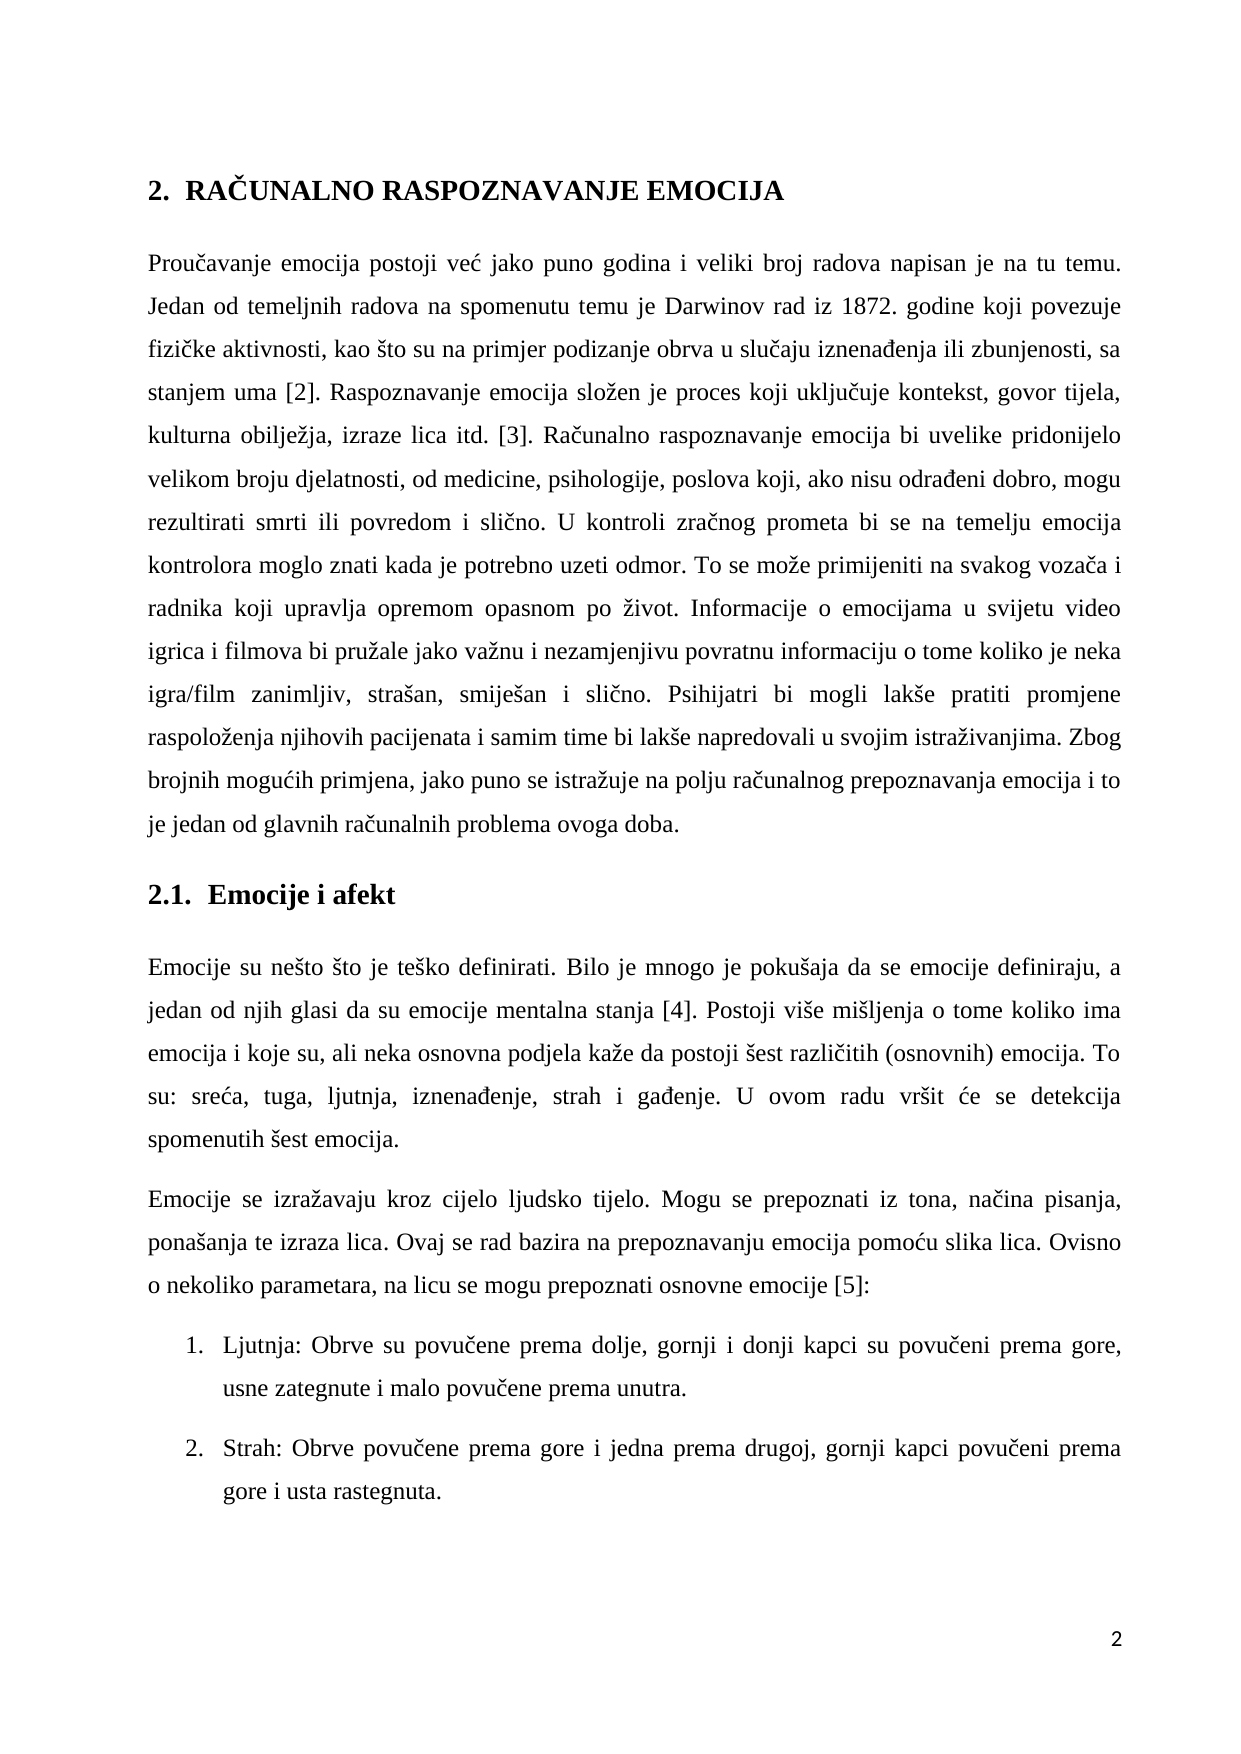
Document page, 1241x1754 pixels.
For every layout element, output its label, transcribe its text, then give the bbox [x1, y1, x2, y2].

list Ljutnja: Obrve su povučene prema dolje, gornji i donji kapci su povučeni prema gore, usne zategnute i malo povučene prema unutra. [185, 1330, 1122, 1402]
text Emocije se izražavaju kroz cijelo ljudsko tijelo. Mogu se prepoznati iz tona, načina pisanja, ponašanja te izraza lica. Ovaj se rad bazira na prepoznavanju emocija pomoću slika lica. Ovisno o nekoliko parametara, na licu se mogu prepoznati osnovne emocije [5]: [148, 1184, 1122, 1299]
text Emocije i afekt [148, 877, 1122, 910]
text Emocije su nešto što je teško definirati. Bilo je mnogo je pokušaja da se emocije definiraju, a jedan od njih glasi da su emocije mentalna stanja [4]. Postoji više mišljenja o tome koliko ima emocija i koje su, ali neka osnovna podjela kaže da postoji šest različitih (osnovnih) emocija. To su: sreća, tuga, ljutnja, iznenađenje, strah i gađenje. U ovom radu vršit će se detekcija spomenutih šest emocija. [148, 952, 1122, 1153]
text Proučavanje emocija postoji već jako puno godina i veliki broj radova napisan je na tu temu. Jedan od temeljnih radova na spomenutu temu je Darwinov rad iz 1872. godine koji povezuje fizičke aktivnosti, kao što su na primjer podizanje obrva u slučaju iznenađenja ili zbunjenosti, sa stanjem uma [2]. Raspoznavanje emocija složen je proces koji uključuje kontekst, govor tijela, kulturna obilježja, izraze lica itd. [3]. Računalno raspoznavanje emocija bi uvelike pridonijelo velikom broju djelatnosti, od medicine, psihologije, poslova koji, ako nisu odrađeni dobro, mogu rezultirati smrti ili povredom i slično. U kontroli zračnog prometa bi se na temelju emocija kontrolora moglo znati kada je potrebno uzeti odmor. To se može primijeniti na svakog vozača i radnika koji upravlja opremom opasnom po život. Informacije o emocijama u svijetu video igrica i filmova bi pružale jako važnu i nezamjenjivu povratnu informaciju o tome koliko je neka igra/film zanimljiv, strašan, smiješan i slično. Psihijatri bi mogli lakše pratiti promjene raspoloženja njihovih pacijenata i samim time bi lakše napredovali u svojim istraživanjima. Zbog brojnih mogućih primjena, jako puno se istražuje na polju računalnog prepoznavanja emocija i to je jedan od glavnih računalnih problema ovoga doba. [148, 248, 1122, 837]
list Strah: Obrve povučene prema gore i jedna prema drugoj, gornji kapci povučeni prema gore i usta rastegnuta. [185, 1433, 1122, 1505]
text RAČUNALNO RASPOZNAVANJE EMOCIJA [148, 173, 1122, 206]
